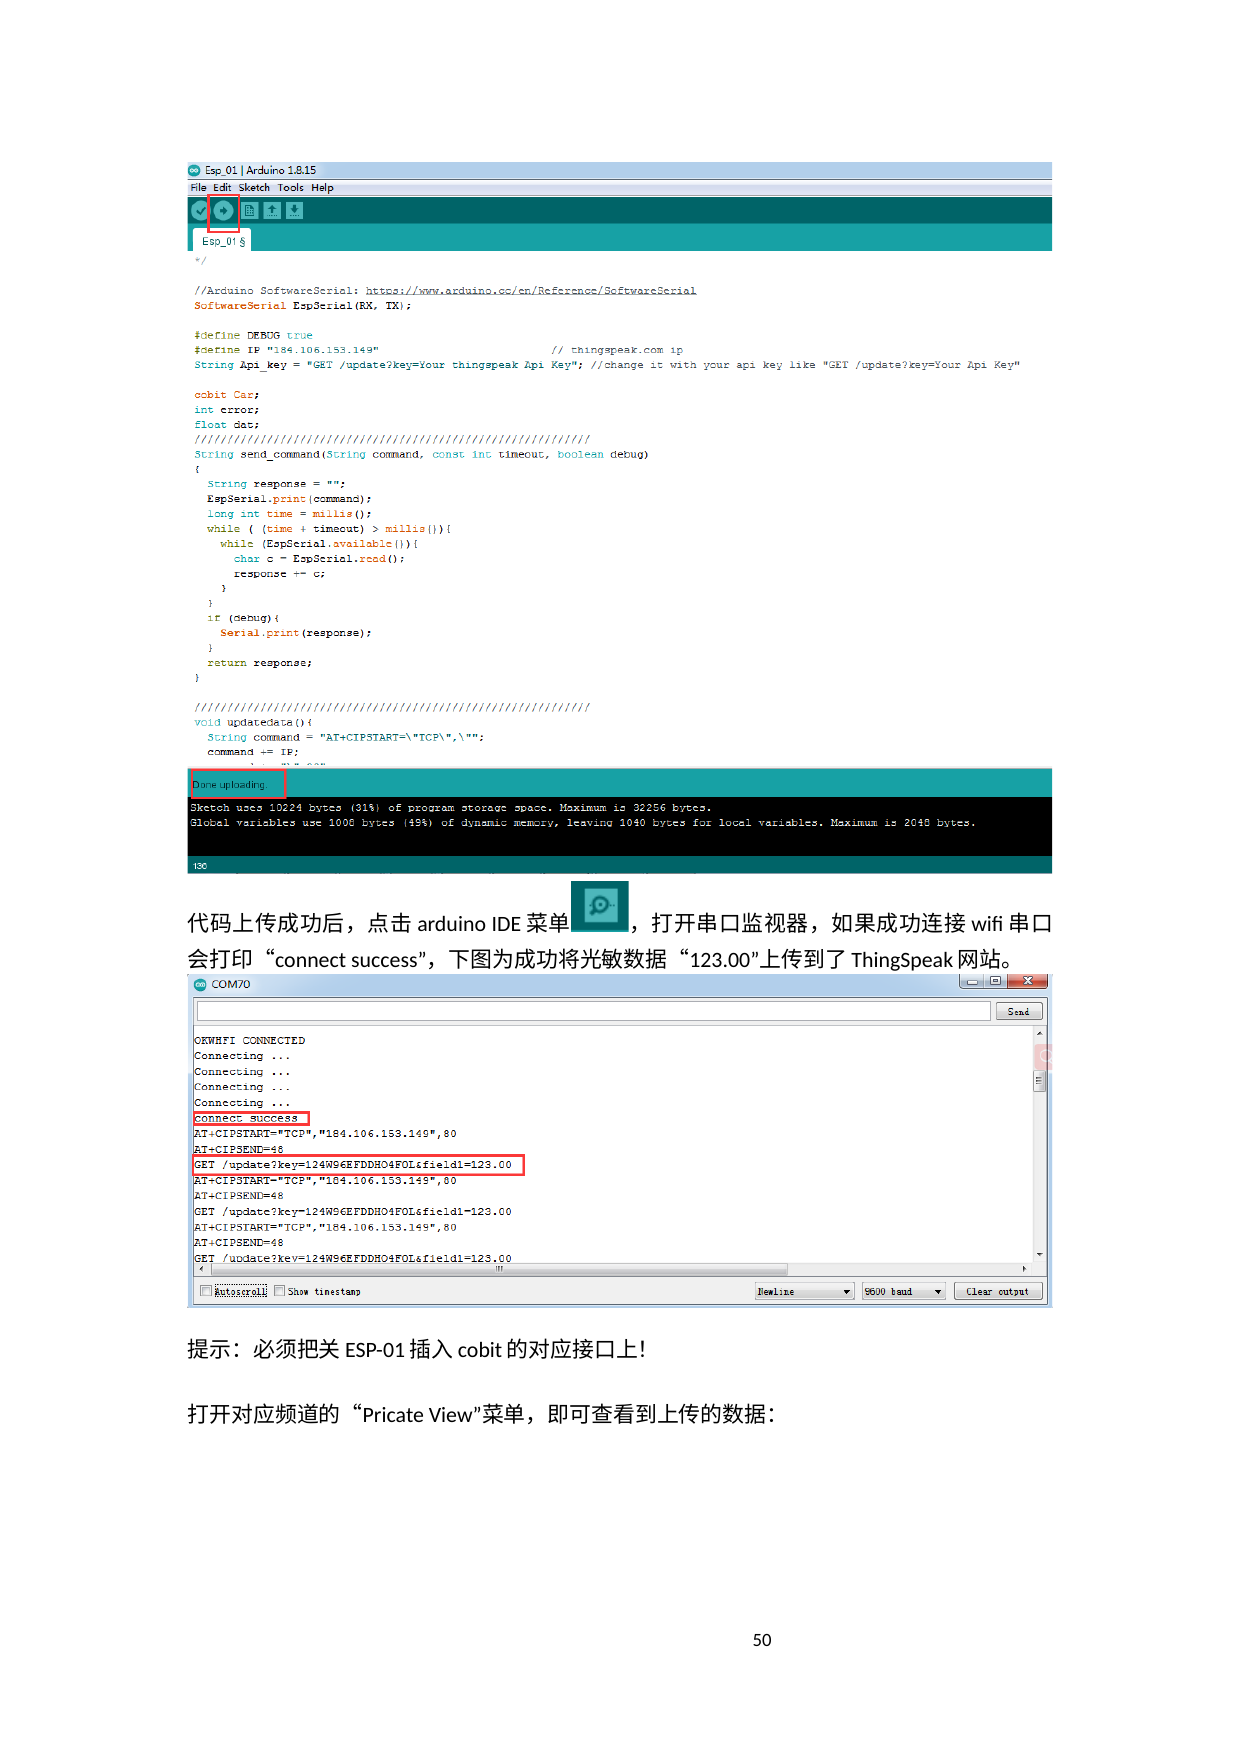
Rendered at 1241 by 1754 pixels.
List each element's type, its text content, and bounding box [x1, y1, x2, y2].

picture [187, 974, 1053, 1308]
text 打开对应频道的“Pricate View”菜单，即可查看到上传的数据： [187, 1397, 1053, 1429]
text 提示：必须把关ESP-01插入cobit的对应接口上！ [187, 1332, 1053, 1364]
picture [571, 881, 629, 932]
picture [187, 162, 1053, 874]
text 代码上传成功后，点击arduino IDE菜单，打开串口监视器，如果成功连接wifi串口会打印“connect success”，下图为成功将光敏数据“123.00”上传到了ThingSpeak网站。 [187, 877, 1053, 974]
